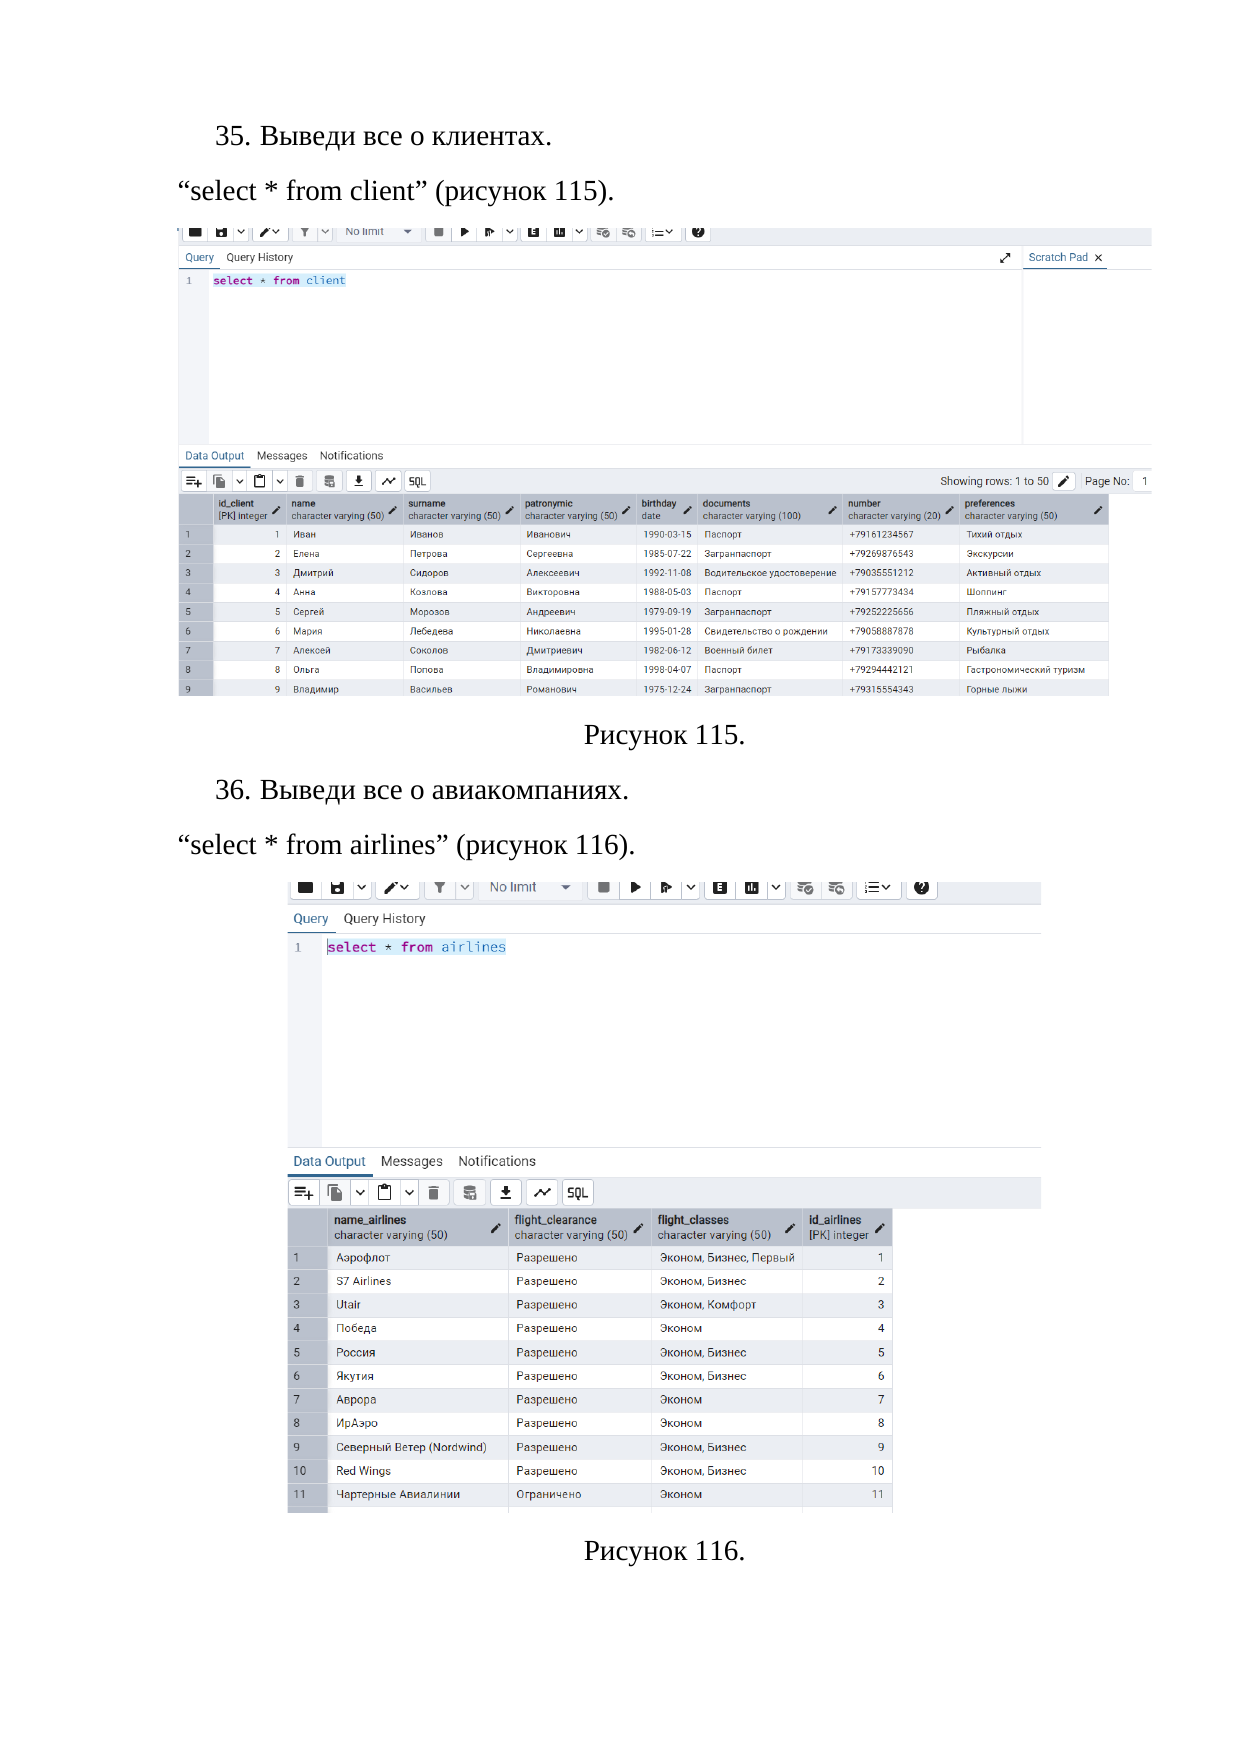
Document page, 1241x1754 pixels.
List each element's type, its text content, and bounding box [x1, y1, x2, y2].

text Рисунок 116. [177, 1533, 1152, 1567]
text Рисунок 115. [177, 717, 1152, 750]
list Выведи все о авиакомпаниях. [215, 772, 1152, 806]
text “select * from airlines” (рисунок 116). [177, 827, 1152, 861]
text “select * from client” (рисунок 115). [177, 173, 1152, 207]
list Выведи все о клиентах. [215, 118, 1152, 152]
picture [177, 228, 1152, 696]
picture [287, 882, 1042, 1513]
